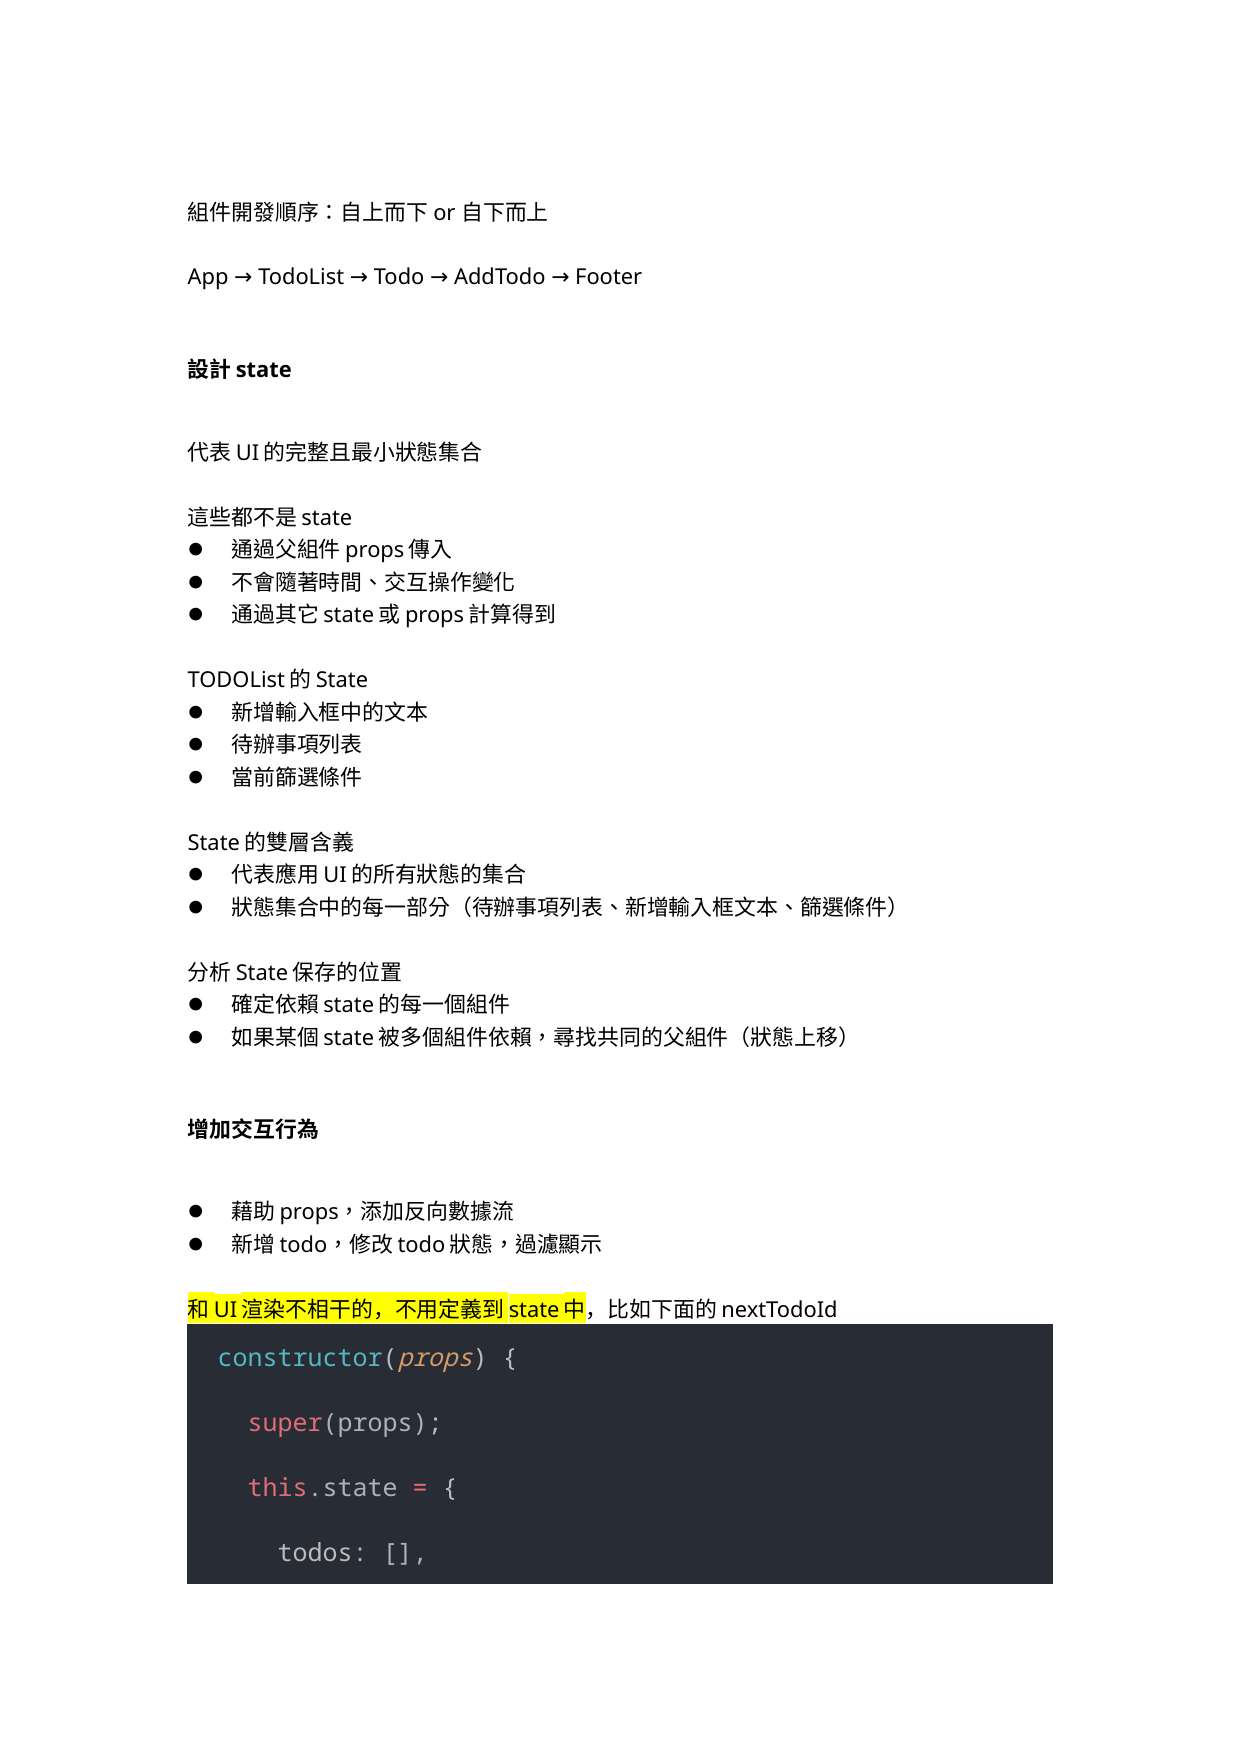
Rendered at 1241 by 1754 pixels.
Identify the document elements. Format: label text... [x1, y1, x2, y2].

list 新增todo，修改todo狀態，過濾顯示 [187, 1226, 1053, 1259]
text todos: [], [187, 1519, 1053, 1584]
list 狀態集合中的每一部分（待辦事項列表、新增輸入框文本、篩選條件） [187, 889, 1053, 922]
list 待辦事項列表 [187, 727, 1053, 759]
subtitle 設計state [187, 352, 1053, 384]
text 代表UI的完整且最小狀態集合 [187, 434, 1053, 467]
list 如果某個state被多個組件依賴，尋找共同的父組件（狀態上移） [187, 1019, 1053, 1052]
list 當前篩選條件 [187, 759, 1053, 792]
list 通過其它state或props計算得到 [187, 597, 1053, 629]
text super(props); [187, 1389, 1053, 1454]
list 通過父組件props傳入 [187, 532, 1053, 564]
text State的雙層含義 [187, 824, 1053, 857]
list 確定依賴state的每一個組件 [187, 987, 1053, 1019]
text App → TodoList → Todo → AddTodo → Footer [187, 259, 1053, 292]
list 不會隨著時間、交互操作變化 [187, 564, 1053, 597]
text TODOList的State [187, 662, 1053, 694]
list 新增輸入框中的文本 [187, 694, 1053, 727]
text 分析State保存的位置 [187, 954, 1053, 987]
text this.state = { [187, 1454, 1053, 1519]
list 代表應用UI的所有狀態的集合 [187, 857, 1053, 889]
subtitle 增加交互行為 [187, 1111, 1053, 1144]
list 藉助props，添加反向數據流 [187, 1194, 1053, 1226]
text 和UI渲染不相干的，不用定義到state中，比如下面的nextTodoId [187, 1291, 1053, 1324]
text constructor(props) { [187, 1324, 1053, 1389]
text 這些都不是state [187, 499, 1053, 532]
text 組件開發順序：自上而下 or 自下而上 [187, 194, 1053, 227]
